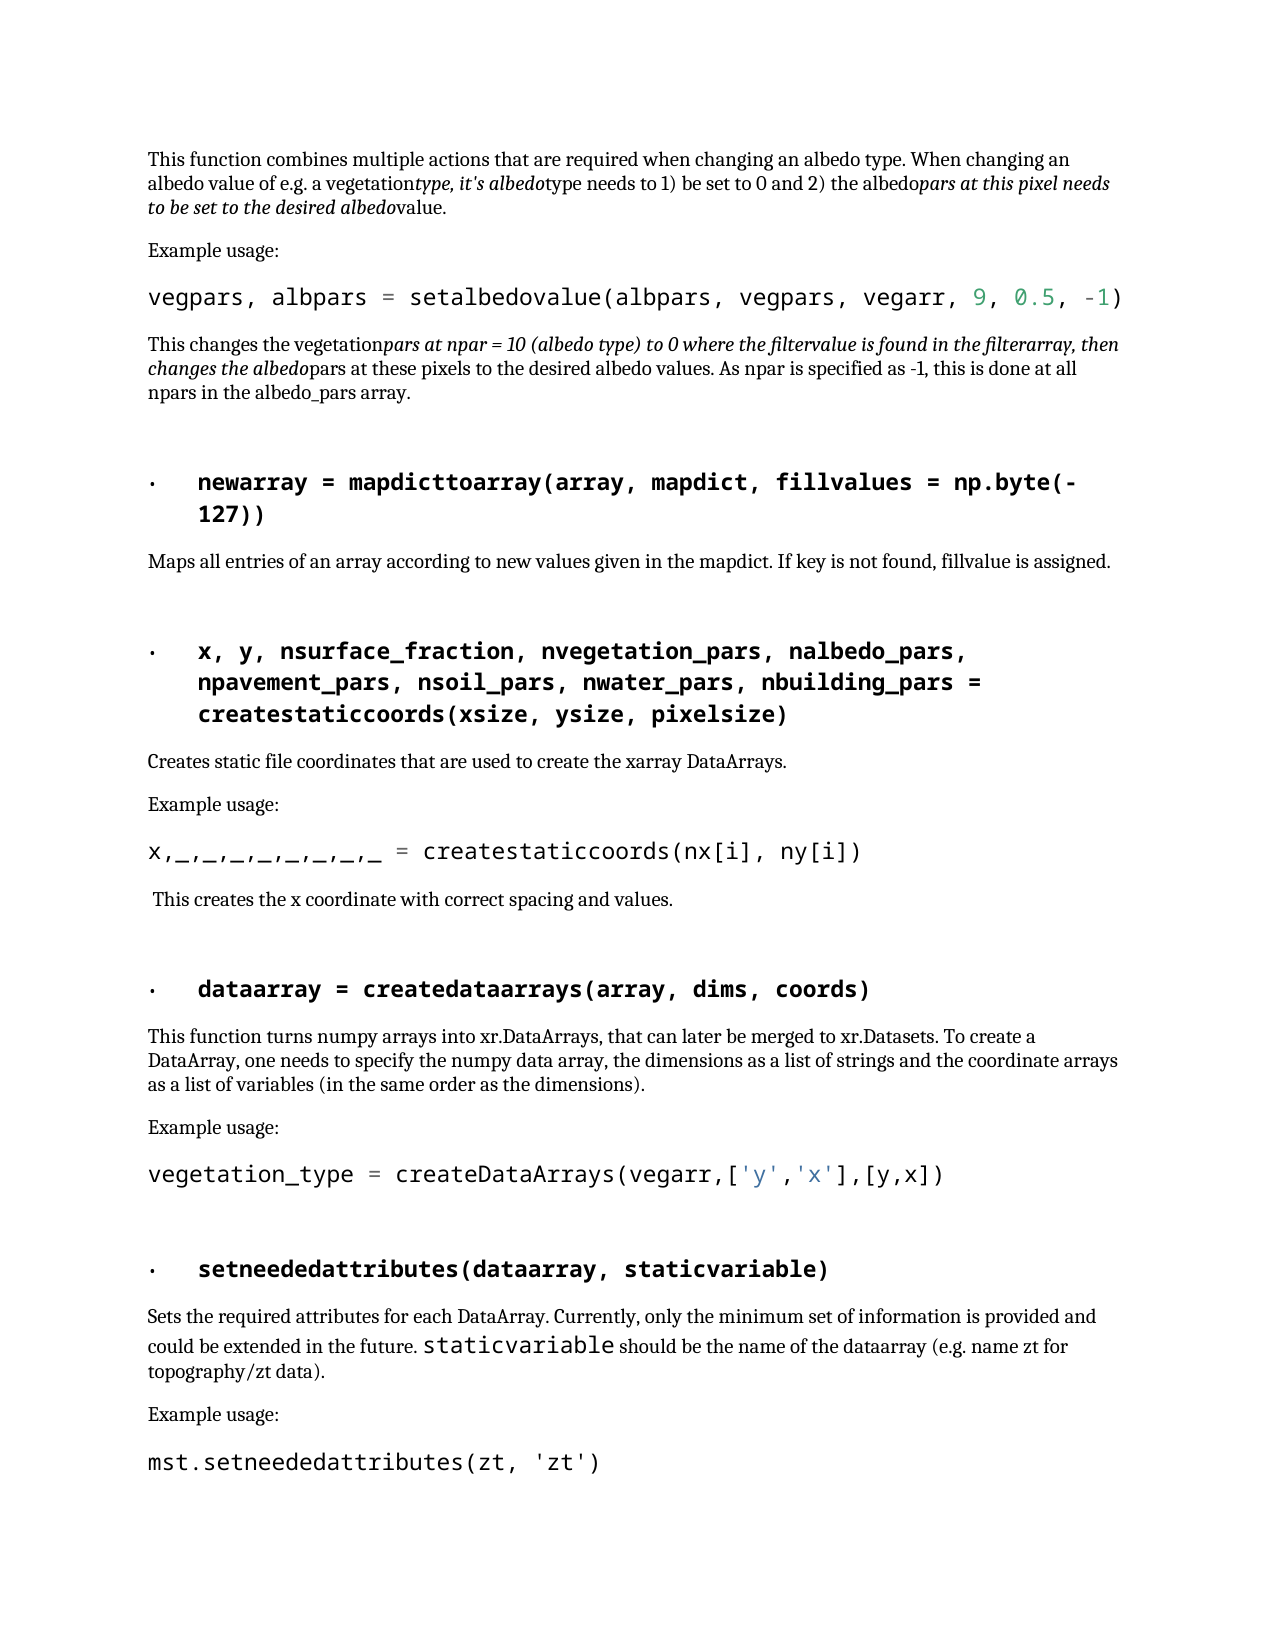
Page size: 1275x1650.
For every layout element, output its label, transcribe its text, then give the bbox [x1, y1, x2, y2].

list dataarray = createdataarrays(array, dims, coords) [148, 973, 1127, 1004]
text vegetation_type = createDataArrays(vegarr,['y','x'],[y,x]) [148, 1158, 1127, 1189]
text mst.setneededattributes(zt, 'zt') [148, 1446, 1127, 1477]
text This creates the x coordinate with correct spacing and values. [148, 887, 1127, 911]
text Sets the required attributes for each DataArray. Currently, only the minimum set of information is provided and could be extended in the future. staticvariable should be the name of the dataarray (e.g. name zt for topography/zt data). [148, 1305, 1127, 1384]
list x, y, nsurface_fraction, nvegetation_pars, nalbedo_pars, npavement_pars, nsoil_pars, nwater_pars, nbuilding_pars = createstaticcoords(xsize, ysize, pixelsize) [148, 635, 1127, 729]
text Example usage: [148, 1403, 1127, 1427]
text Example usage: [148, 792, 1127, 816]
text Maps all entries of an array according to new values given in the mapdict. If key is not found, fillvalue is assigned. [148, 550, 1127, 574]
text This function combines multiple actions that are required when changing an albedo type. When changing an albedo value of e.g. a vegetationtype, it's albedotype needs to 1) be set to 0 and 2) the albedopars at this pixel needs to be set to the desired albedovalue. [148, 148, 1127, 219]
text vegpars, albpars = setalbedovalue(albpars, vegpars, vegarr, 9, 0.5, -1) [148, 281, 1127, 312]
text This function turns numpy arrays into xr.DataArrays, that can later be merged to xr.Datasets. To create a DataArray, one needs to specify the numpy data array, the dimensions as a list of strings and the coordinate arrays as a list of variables (in the same order as the dimensions). [148, 1025, 1127, 1097]
text Example usage: [148, 238, 1127, 262]
list newarray = mapdicttoarray(array, mapdict, fillvalues = np.byte(-127)) [148, 466, 1127, 529]
text This changes the vegetationpars at npar = 10 (albedo type) to 0 where the filtervalue is found in the filterarray, then changes the albedopars at these pixels to the desired albedo values. As npar is specified as -1, this is done at all npars in the albedo_pars array. [148, 333, 1127, 405]
text Creates static file coordinates that are used to create the xarray DataArrays. [148, 750, 1127, 774]
text x,_,_,_,_,_,_,_,_ = createstaticcoords(nx[i], ny[i]) [148, 835, 1127, 866]
list setneededattributes(dataarray, staticvariable) [148, 1253, 1127, 1284]
text Example usage: [148, 1115, 1127, 1139]
